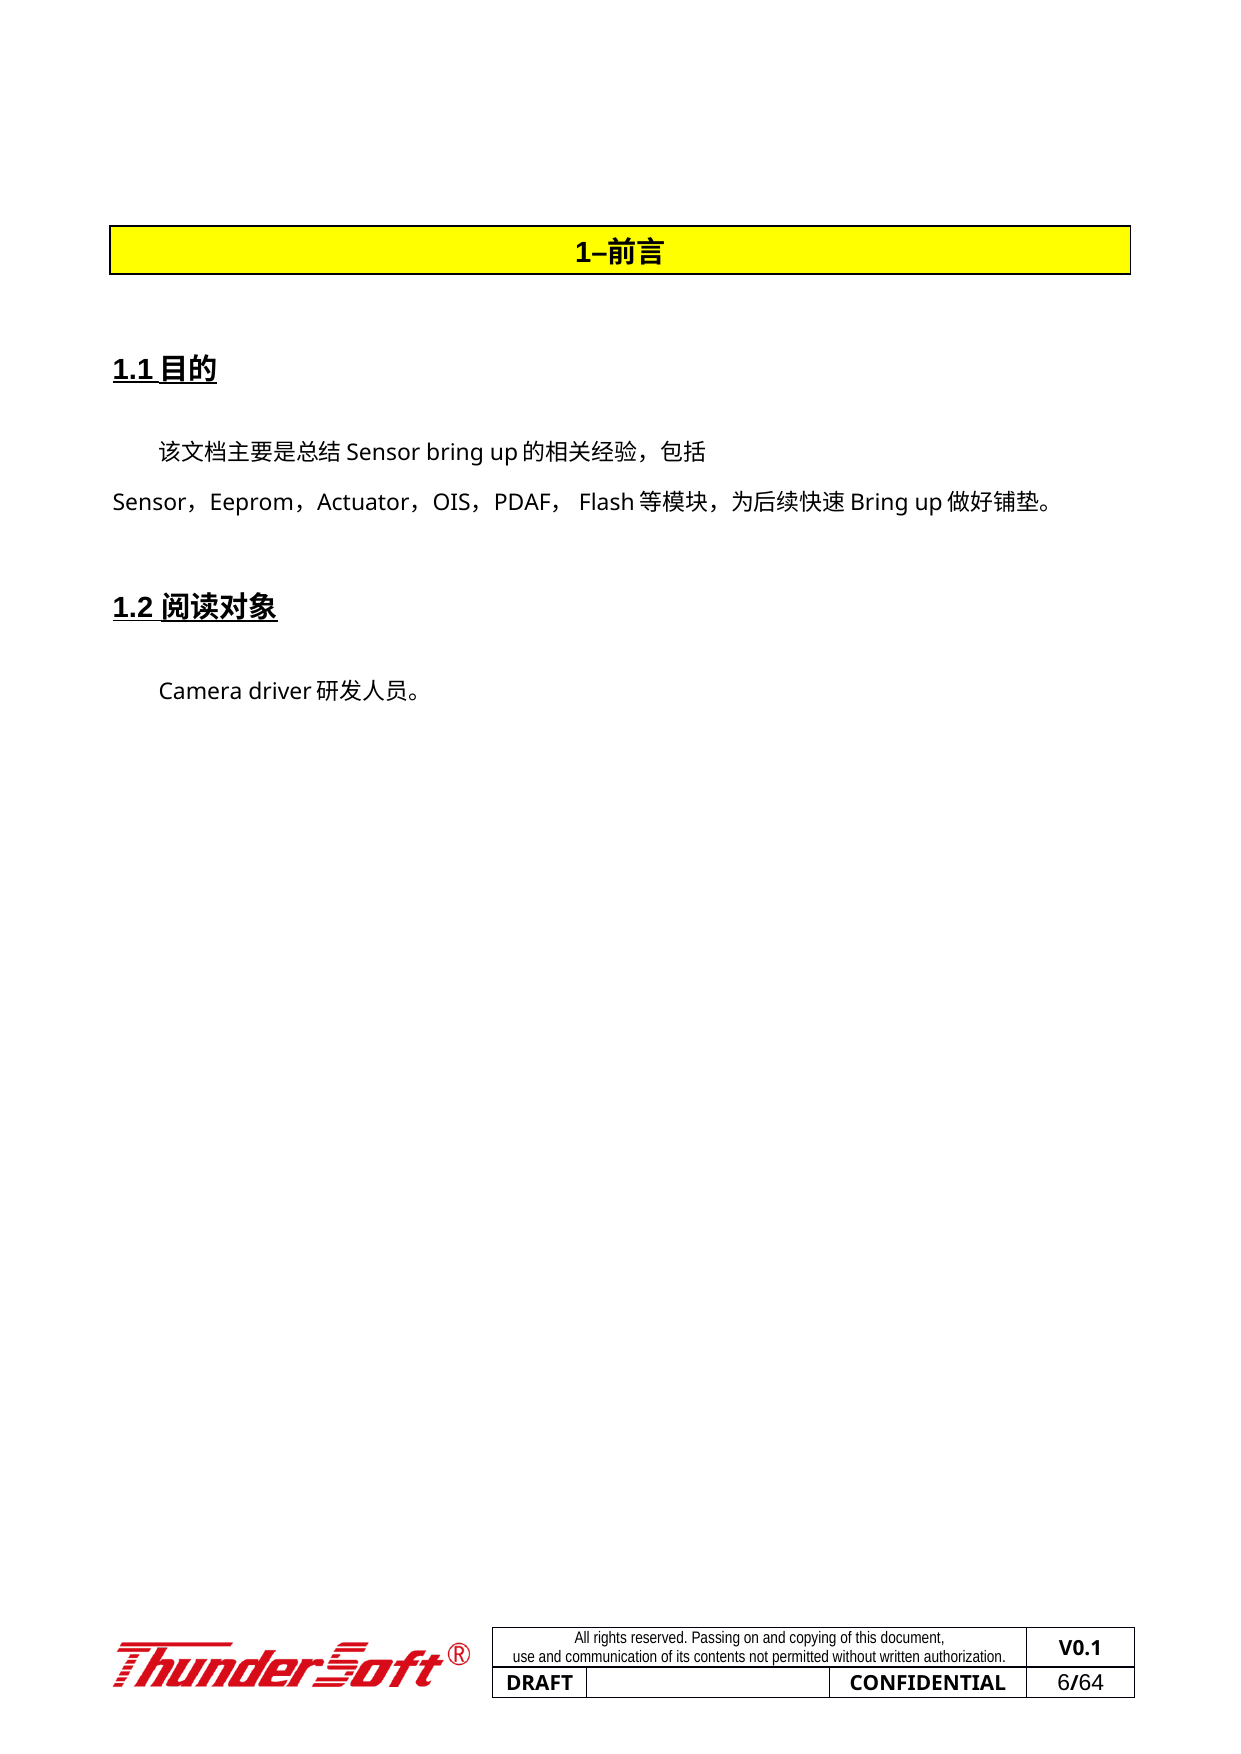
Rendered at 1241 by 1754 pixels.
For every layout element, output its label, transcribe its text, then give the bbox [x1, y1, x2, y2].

text Camera driver研发人员。 [112, 672, 1128, 706]
picture [112, 1638, 480, 1687]
text 该文档主要是总结Sensor bring up的相关经验，包括Sensor，Eeprom，Actuator，OIS，PDAF， Flash等模块，为后续快速Bring up做好铺垫。 [112, 434, 1128, 517]
subtitle 1.2 阅读对象 [112, 584, 1128, 626]
subtitle 1.1目的 [112, 346, 1128, 388]
subtitle 1–前言 [111, 227, 1130, 273]
